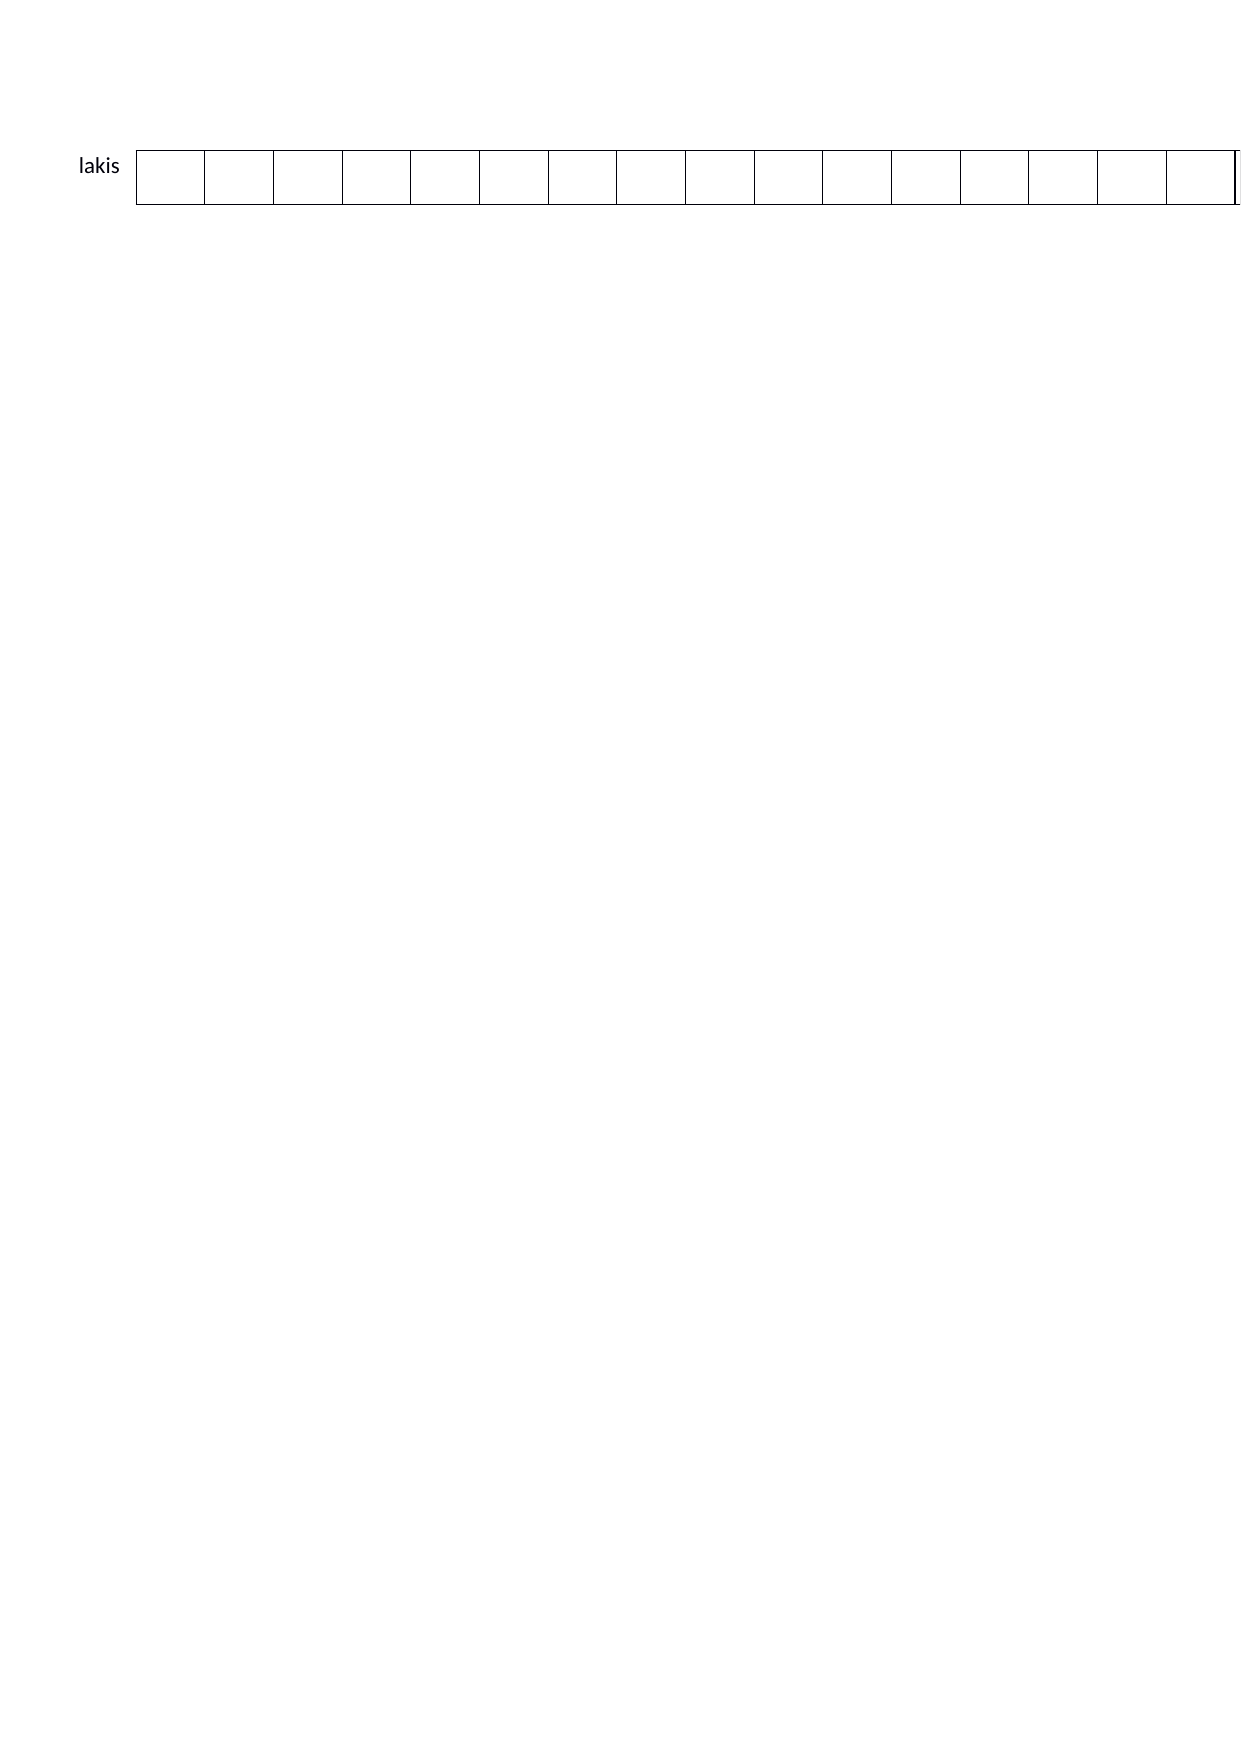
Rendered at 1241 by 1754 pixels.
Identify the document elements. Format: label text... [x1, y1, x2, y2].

table_cell +1 [274, 151, 342, 204]
table_cell +1 [1167, 151, 1234, 204]
table_cell +2 [1098, 151, 1166, 204]
table_cell +1 [205, 151, 273, 204]
table_cell +1 [892, 151, 960, 204]
table_cell +1 [137, 151, 204, 204]
table_cell +2 [686, 151, 754, 204]
table_cell +1 [343, 151, 410, 204]
table_cell +2 [961, 151, 1028, 204]
table_cell +1 [755, 151, 822, 204]
table_cell +1 [617, 151, 685, 204]
table_cell +2 [823, 151, 891, 204]
table_cell +2 [549, 151, 616, 204]
table_cell +1 [480, 151, 548, 204]
table_cell Vilkolakis [68, 150, 136, 204]
table_cell +2 [411, 151, 479, 204]
table_cell +1 [1029, 151, 1097, 204]
